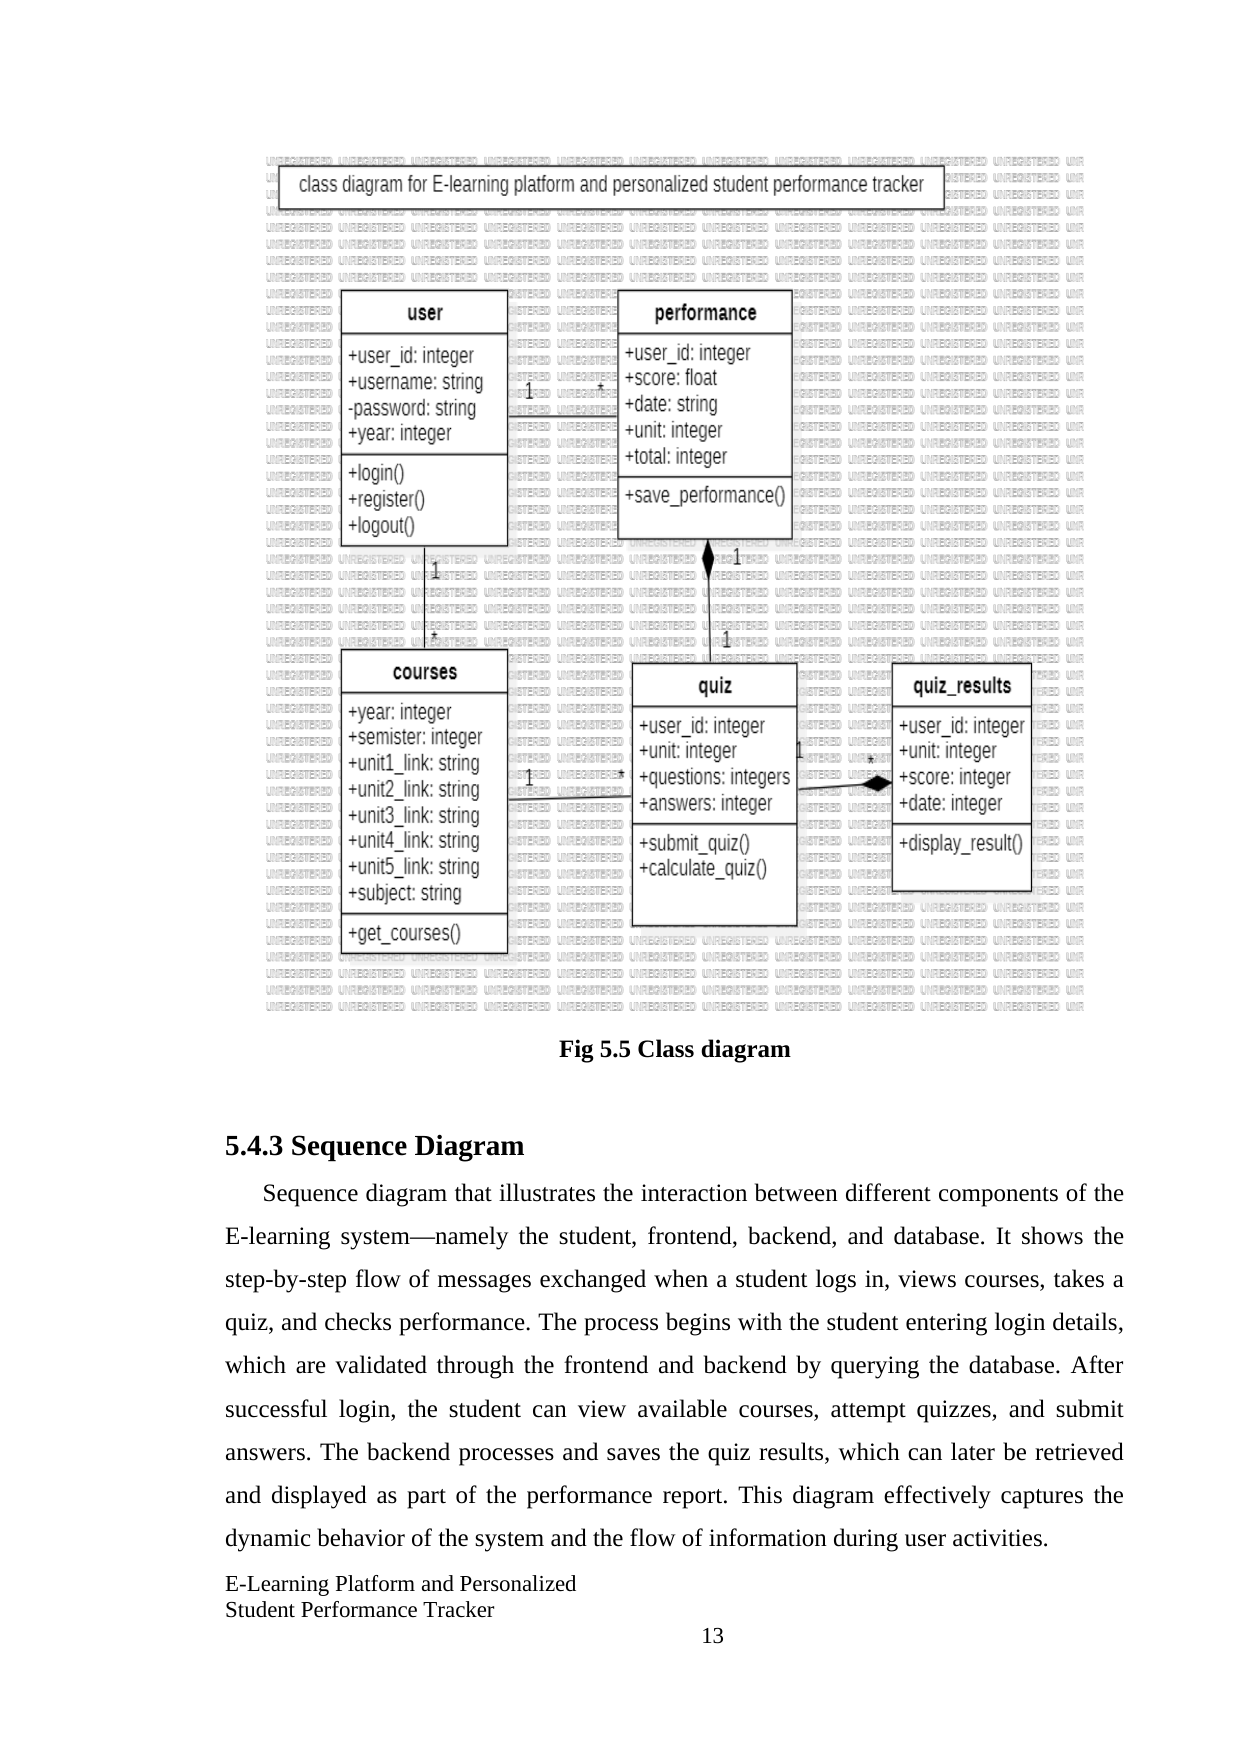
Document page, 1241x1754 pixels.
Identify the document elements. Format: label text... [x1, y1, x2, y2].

picture [266, 150, 1084, 1022]
text Fig 5.5 Class diagram [225, 1034, 1125, 1063]
text 5.4.3 Sequence Diagram [225, 1128, 1125, 1161]
text Sequence diagram that illustrates the interaction between different components of the E-learning system—namely the student, frontend, backend, and database. It shows the step-by-step flow of messages exchanged when a student logs in, views courses, takes a quiz, and checks performance. The process begins with the student entering login details, which are validated through the frontend and backend by querying the database. After successful login, the student can view available courses, attempt quizzes, and submit answers. The backend processes and saves the quiz results, which can later be retrieved and displayed as part of the performance report. This diagram effectively captures the dynamic behavior of the system and the flow of information during user activities. [225, 1178, 1125, 1552]
